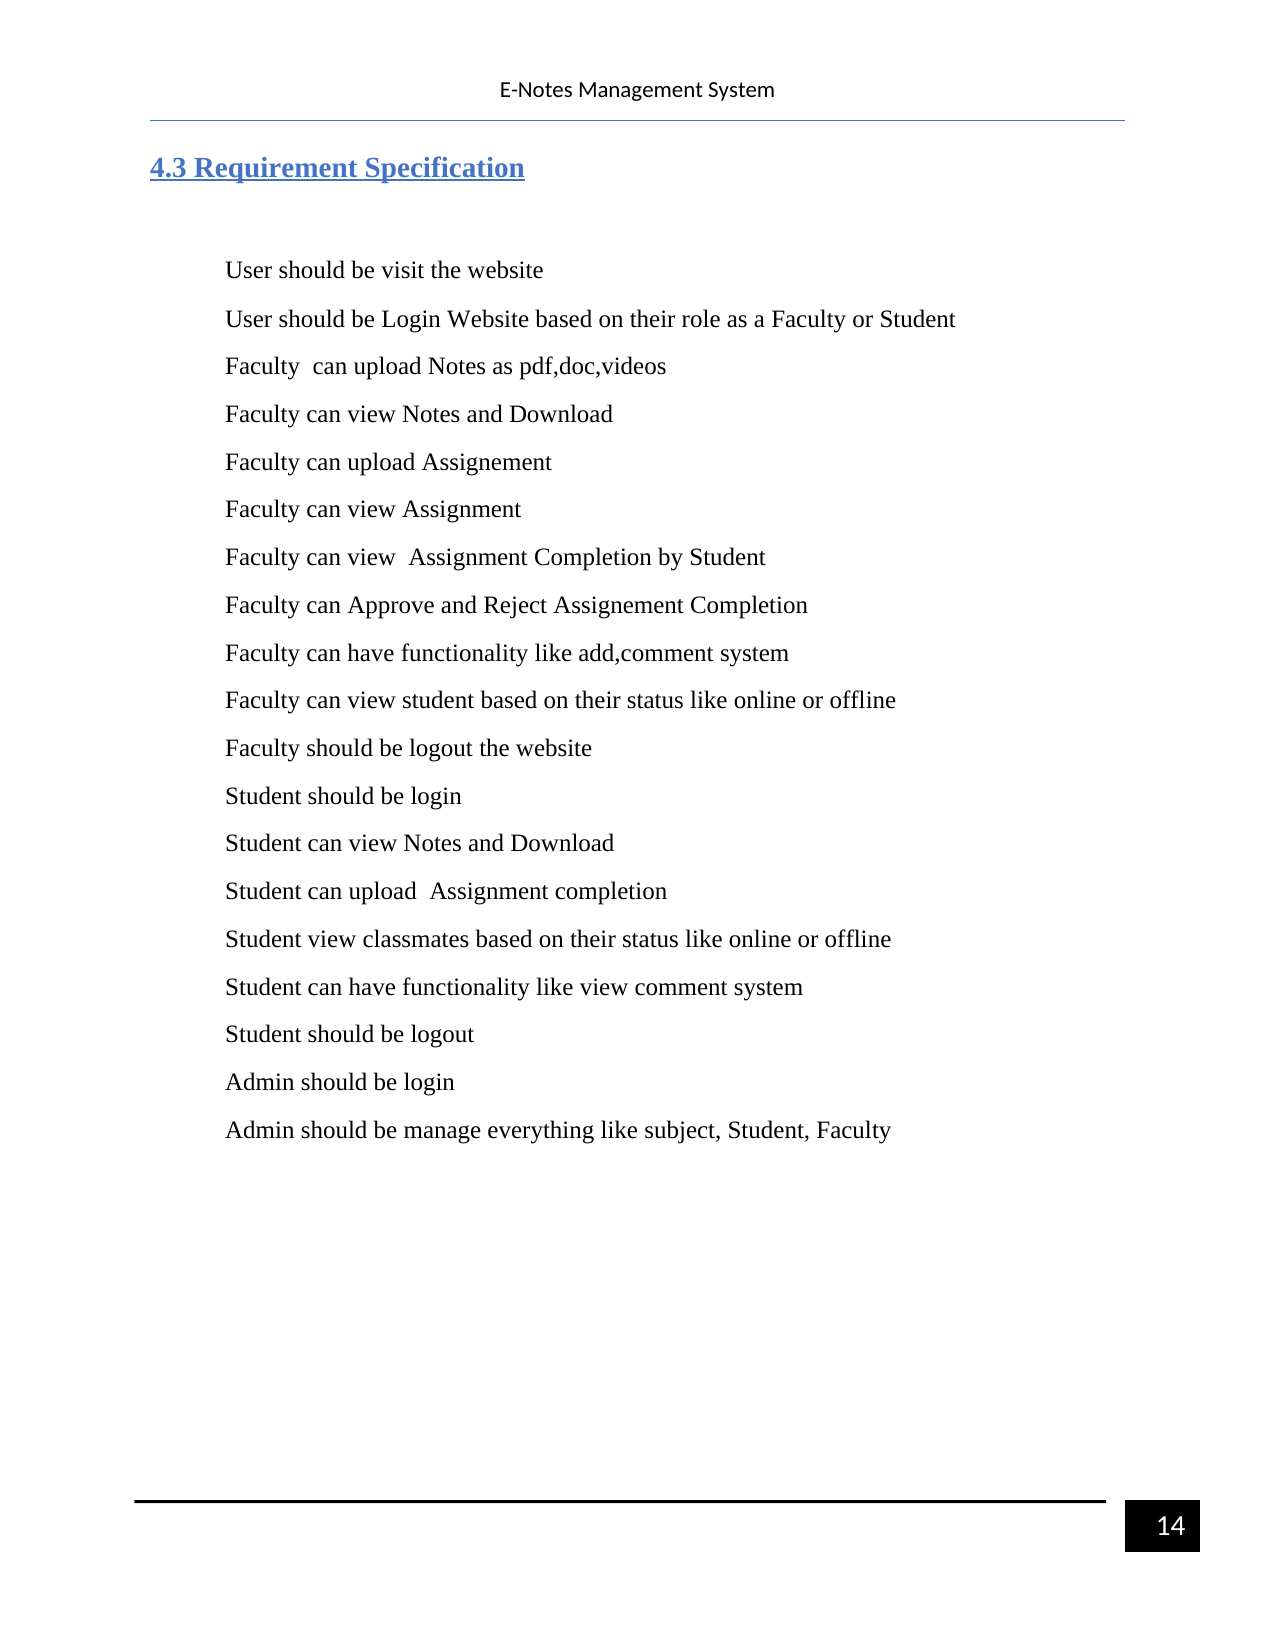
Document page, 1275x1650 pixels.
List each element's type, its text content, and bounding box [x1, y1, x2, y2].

text Faculty should be logout the website [150, 733, 1125, 762]
text Student can view Notes and Download [150, 828, 1125, 857]
text Faculty can view Notes and Download [150, 399, 1125, 428]
text Faculty can view Assignment Completion by Student [150, 542, 1125, 571]
text Student view classmates based on their status like online or offline [150, 924, 1125, 953]
text Faculty can Approve and Reject Assignement Completion [150, 590, 1125, 619]
text Faculty can upload Assignement [150, 447, 1125, 476]
text 4.3 Requirement Specification [150, 150, 1125, 183]
text Student should be logout [150, 1019, 1125, 1048]
text Student can upload Assignment completion [150, 876, 1125, 905]
text Student should be login [150, 781, 1125, 809]
text Faculty can have functionality like add,comment system [150, 638, 1125, 666]
text User should be Login Website based on their role as a Faculty or Student [150, 304, 1125, 332]
text User should be visit the website [150, 256, 1125, 284]
text Faculty can upload Notes as pdf,doc,videos [150, 351, 1125, 380]
text Faculty can view student based on their status like online or offline [150, 685, 1125, 714]
text Admin should be manage everything like subject, Student, Faculty [150, 1115, 1125, 1143]
text Faculty can view Assignment [150, 494, 1125, 523]
text Admin should be login [150, 1067, 1125, 1096]
text Student can have functionality like view comment system [150, 972, 1125, 1000]
